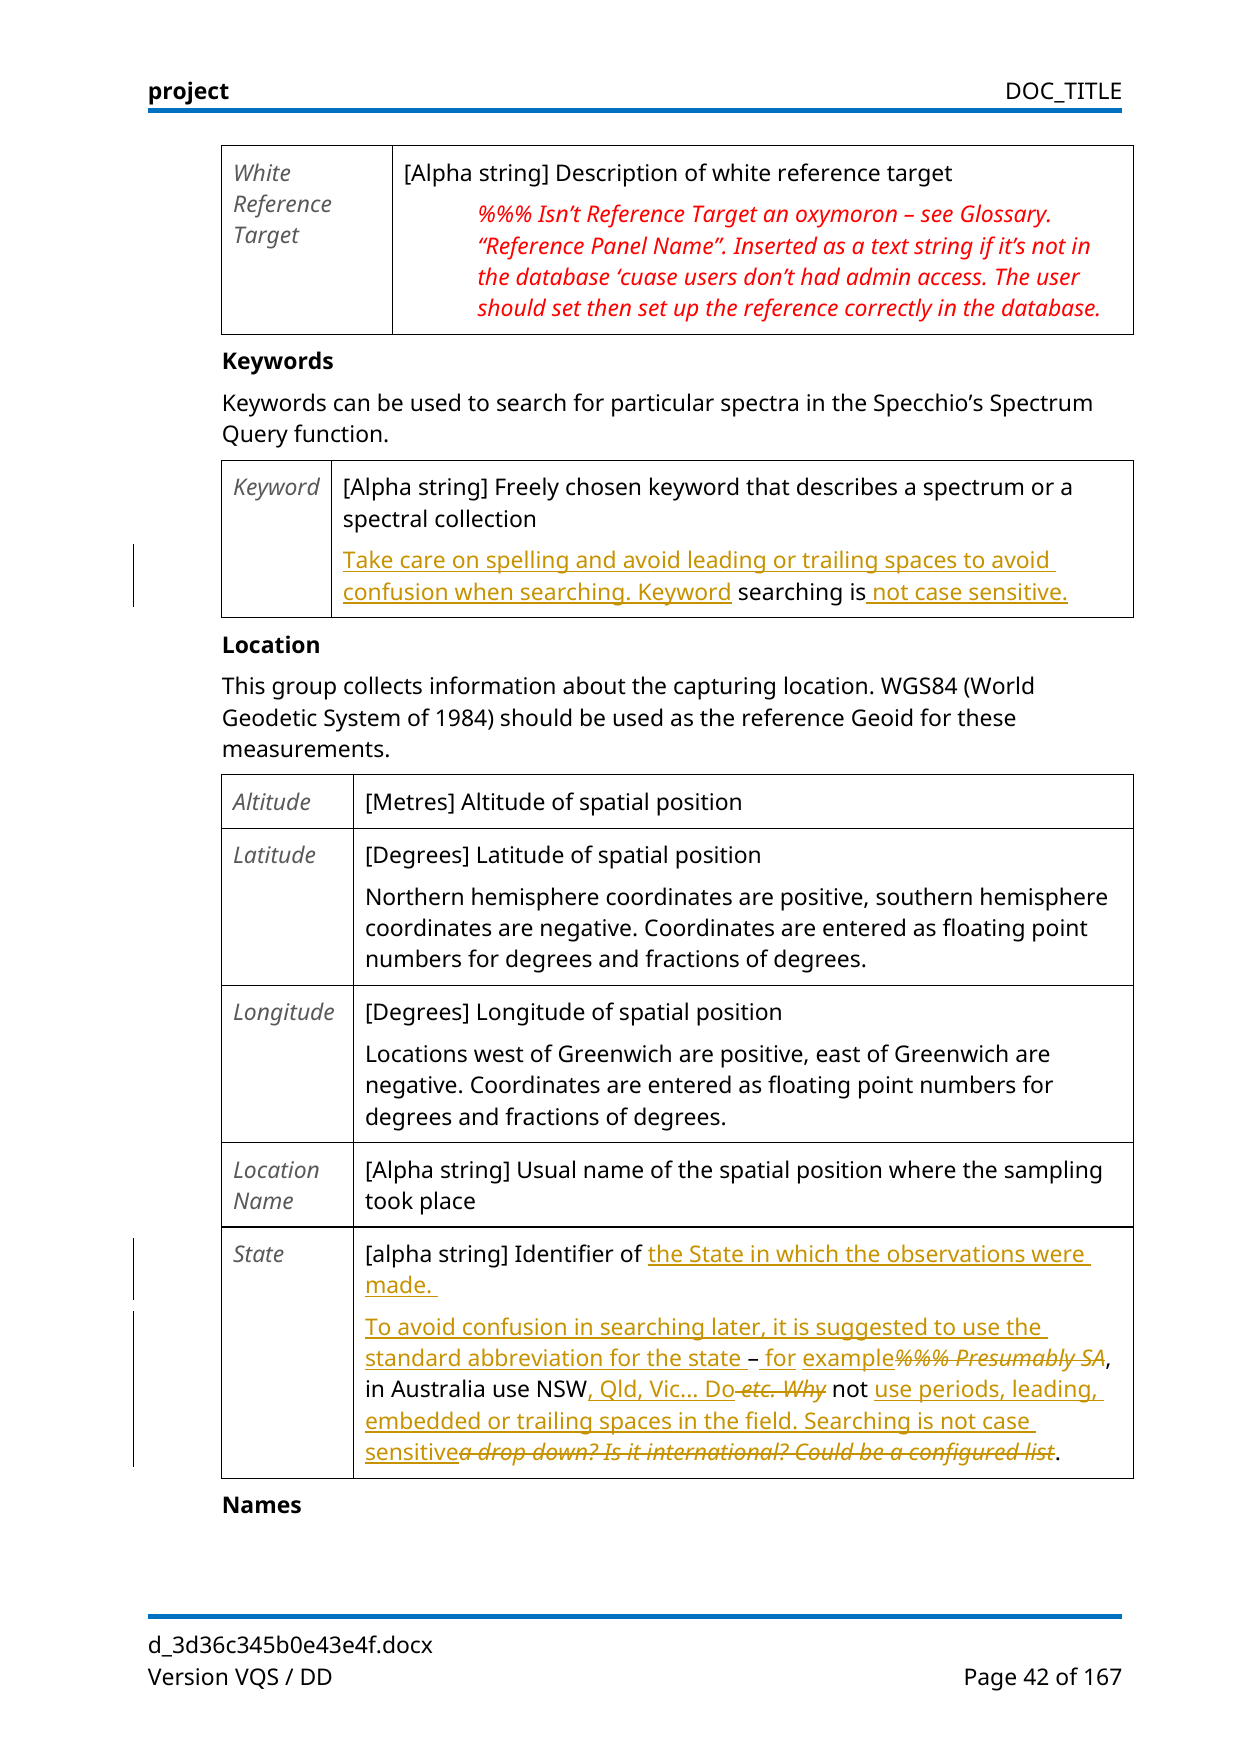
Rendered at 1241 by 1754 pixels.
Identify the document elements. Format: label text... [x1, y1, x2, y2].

table_header Keyword [222, 461, 331, 617]
text Keywords can be used to search for particular spectra in the Specchio’s Spectrum Query function. [222, 387, 1122, 449]
table_cell [Degrees] Latitude of spatial position Northern hemisphere coordinates are positive, southern hemisphere coordinates are negative. Coordinates are entered as floating point numbers for degrees and fractions of degrees. [354, 829, 1133, 985]
table_cell [alpha string] Identifier of – , in Australia use NSW not . [354, 1228, 1133, 1477]
table_cell [Alpha string] Usual name of the spatial position where the sampling took place [354, 1143, 1133, 1226]
table_header [Metres] Altitude of spatial position [354, 775, 1133, 827]
table_cell White Reference Target [222, 146, 392, 334]
table_cell Location Name [222, 1143, 353, 1226]
table_cell Longitude [222, 986, 353, 1142]
table_cell State [222, 1228, 353, 1477]
table_header Altitude [222, 775, 353, 827]
text This group collects information about the capturing location. WGS84 (World Geodetic System of 1984) should be used as the reference Geoid for these measurements. [222, 670, 1122, 764]
table_header [Alpha string] Freely chosen keyword that describes a spectrum or a spectral collection searching is [332, 461, 1133, 617]
table_cell Latitude [222, 829, 353, 985]
text Keywords [222, 345, 1122, 376]
table_cell [Alpha string] Description of white reference target %%% Isn’t Reference Target an oxymoron – see Glossary. “Reference Panel Name”. Inserted as a text string if it’s not in the database ‘cuase users don’t had admin access. The user should set then set up the reference correctly in the database. [393, 146, 1133, 334]
text Location [222, 628, 1122, 660]
text Names [222, 1489, 1122, 1520]
table_cell [Degrees] Longitude of spatial position Locations west of Greenwich are positive, east of Greenwich are negative. Coordinates are entered as floating point numbers for degrees and fractions of degrees. [354, 986, 1133, 1142]
